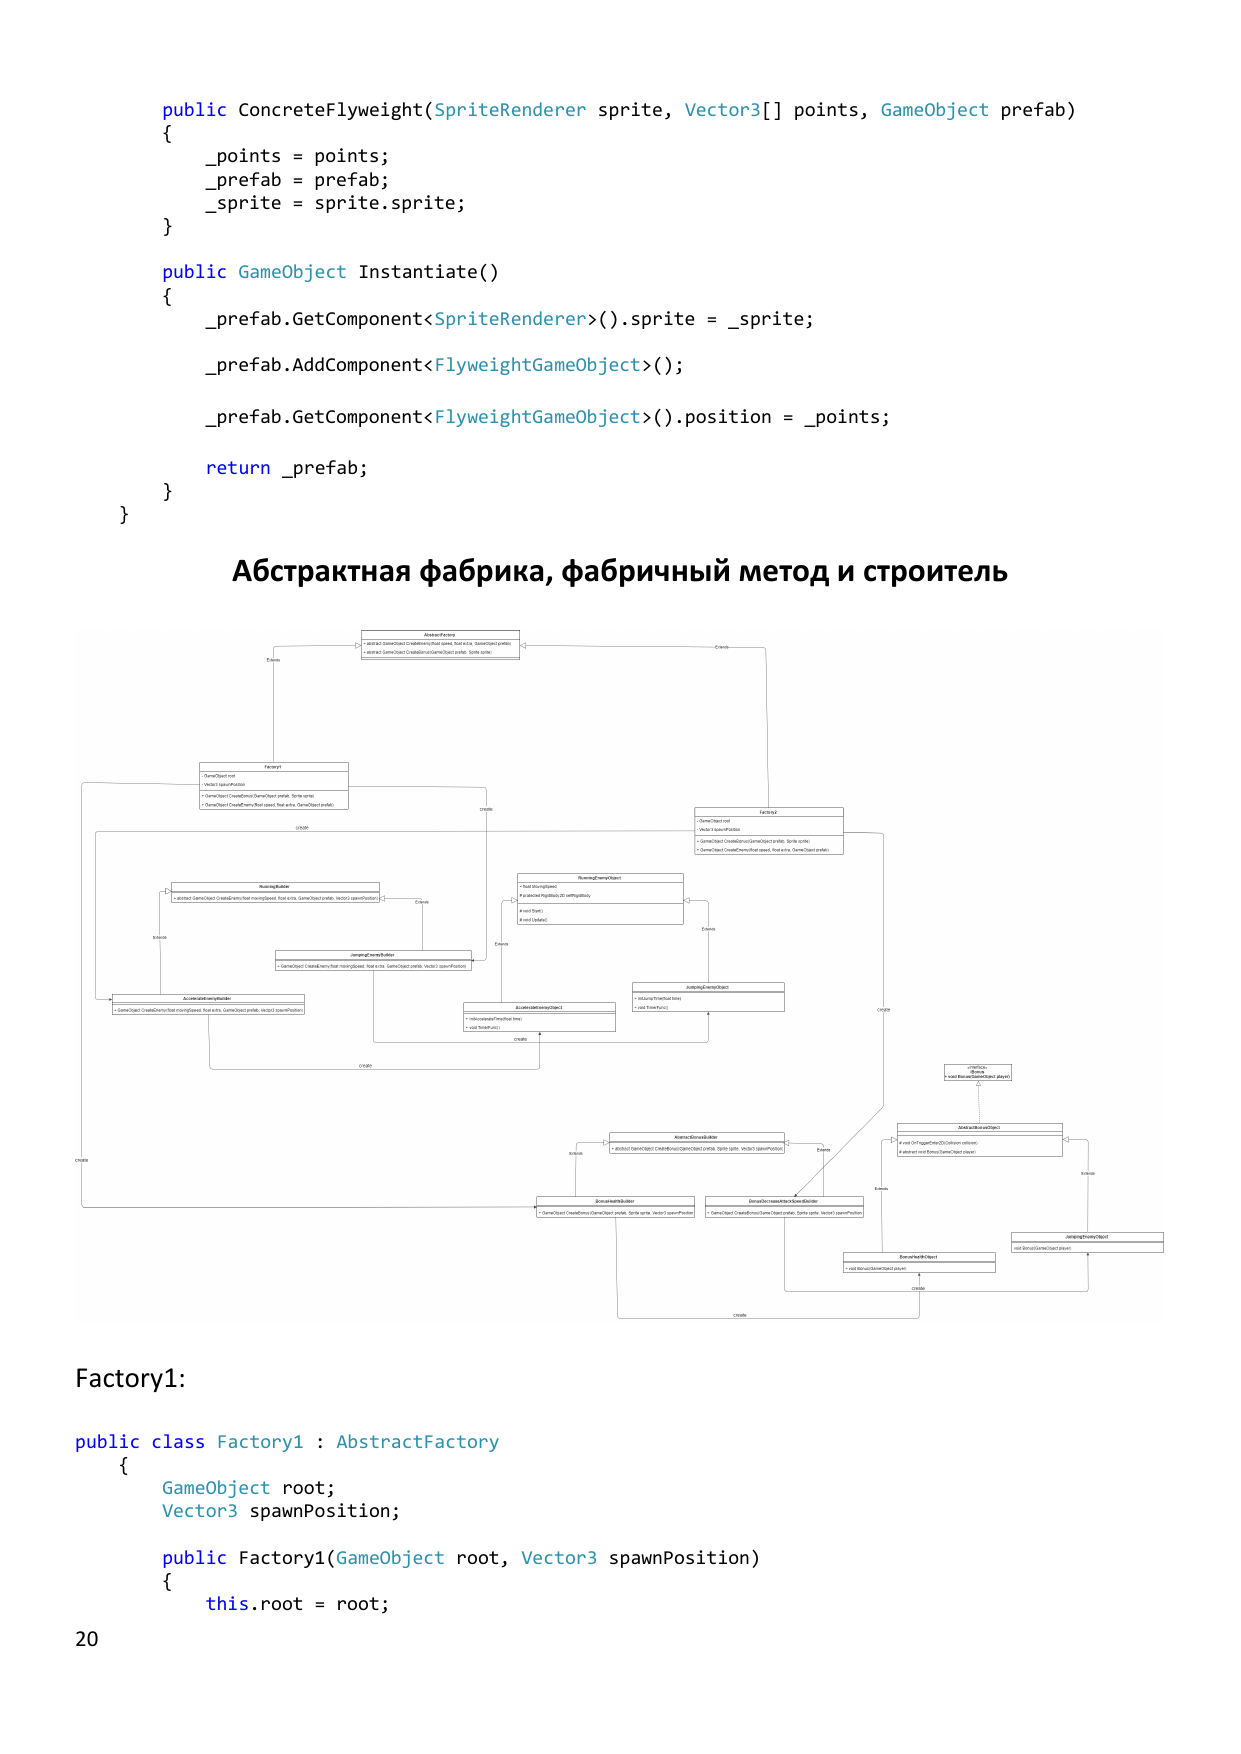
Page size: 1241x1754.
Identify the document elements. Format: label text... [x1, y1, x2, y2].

text public ConcreteFlyweight(SpriteRenderer sprite, Vector3[] points, GameObject prefab) [75, 98, 1165, 121]
text { [75, 121, 1165, 145]
text } [75, 479, 1165, 503]
text Vector3 spawnPosition; [75, 1499, 1165, 1523]
text Factory1: [75, 1359, 1165, 1394]
text } [75, 503, 1165, 526]
text this.root = root; [75, 1592, 1165, 1616]
text } [75, 214, 1165, 238]
text { [75, 284, 1165, 307]
text GameObject root; [75, 1476, 1165, 1499]
text _prefab.GetComponent<FlyweightGameObject>().position = _points; [75, 405, 1165, 428]
text _prefab = prefab; [75, 168, 1165, 191]
text { [75, 1569, 1165, 1592]
text _points = points; [75, 145, 1165, 168]
text return _prefab; [75, 456, 1165, 479]
text Абстрактная фабрика, фабричный метод и строитель [75, 549, 1165, 590]
text _sprite = sprite.sprite; [75, 191, 1165, 214]
text _prefab.AddComponent<FlyweightGameObject>(); [75, 354, 1165, 377]
text _prefab.GetComponent<SpriteRenderer>().sprite = _sprite; [75, 307, 1165, 331]
text { [75, 1453, 1165, 1476]
text public GameObject Instantiate() [75, 261, 1165, 284]
picture [75, 630, 1164, 1323]
text public Factory1(GameObject root, Vector3 spawnPosition) [75, 1546, 1165, 1569]
text public class Factory1 : AbstractFactory [75, 1430, 1165, 1453]
